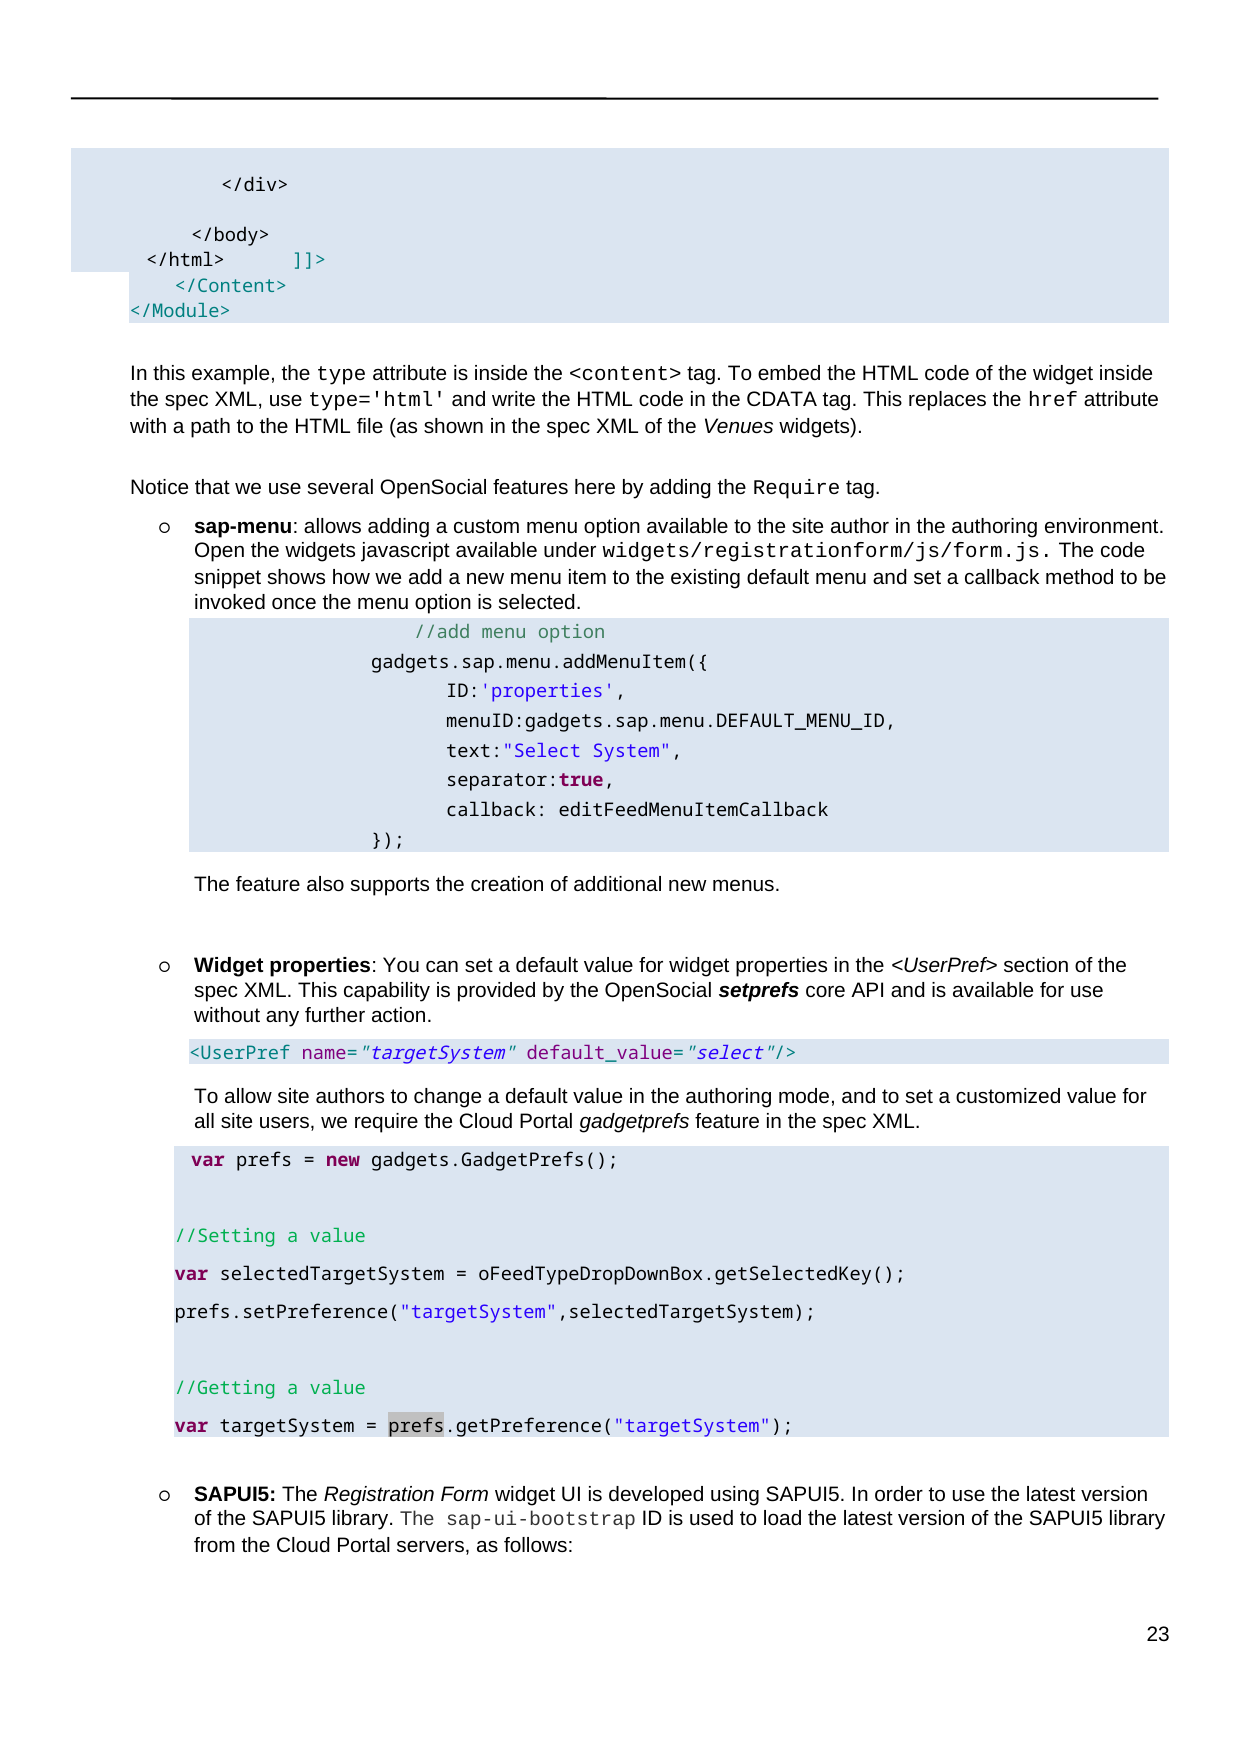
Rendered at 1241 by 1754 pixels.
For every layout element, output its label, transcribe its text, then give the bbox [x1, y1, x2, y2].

text }); [189, 826, 1169, 852]
text gadgets.sap.menu.addMenuItem({ [189, 648, 1169, 673]
list </html> ]]> [71, 247, 1169, 272]
list The feature also supports the creation of additional new menus. [194, 870, 1169, 895]
list To allow site authors to change a default value in the authoring mode, and to set a customized value for all site users, we require the Cloud Portal gadgetprefs feature in the spec XML. [194, 1083, 1169, 1133]
text text:"Select System", [189, 737, 1169, 762]
text //add menu option [189, 618, 1169, 644]
text //Setting a value [174, 1222, 1169, 1247]
list Notice that we use several OpenSocial features here by adding the Require tag. [130, 475, 1169, 501]
list </Content> [129, 272, 1169, 298]
list </body> [71, 221, 1169, 247]
text var targetSystem = prefs.getPreference("targetSystem"); [174, 1412, 388, 1437]
text <UserPref name="targetSystem" default_value="select"/> [189, 1039, 1169, 1064]
text ID:'properties', [189, 678, 1169, 703]
text menuID:gadgets.sap.menu.DEFAULT_MENU_ID, [189, 707, 1169, 733]
text //Getting a value [174, 1374, 1169, 1399]
list Widget properties: You can set a default value for widget properties in the <UserPref> section of the spec XML. This capability is provided by the OpenSocial setprefs core API and is available for use without any further action. [158, 952, 1169, 1027]
list In this example, the type attribute is inside the <content> tag. To embed the HTML code of the widget inside the spec XML, use type='html' and write the HTML code in the CDATA tag. This replaces the href attribute with a path to the HTML file (as shown in the spec XML of the Venues widgets). [130, 361, 1169, 437]
list sap-menu: allows adding a custom menu option available to the site author in the authoring environment. Open the widgets javascript available under widgets/registrationform/js/form.js. The code snippet shows how we add a new menu item to the existing default menu and set a callback method to be invoked once the menu option is selected. [158, 513, 1169, 614]
list SAPUI5: The Registration Form widget UI is developed using SAPUI5. In order to use the latest version of the SAPUI5 library. The sap-ui-bootstrap ID is used to load the latest version of the SAPUI5 library from the Cloud Portal servers, as follows: [158, 1481, 1169, 1557]
text prefs.setPreference("targetSystem",selectedTargetSystem); [174, 1298, 1169, 1323]
list </div> [71, 172, 1169, 197]
text callback: editFeedMenuItemCallback [189, 796, 1169, 822]
text var targetSystem = prefs.getPreference("targetSystem"); [444, 1412, 1169, 1437]
text var selectedTargetSystem = oFeedTypeDropDownBox.getSelectedKey(); [174, 1260, 1169, 1285]
text var prefs = new gadgets.GadgetPrefs(); [174, 1146, 1169, 1171]
text separator:true, [189, 767, 1169, 792]
list </Module> [129, 298, 1169, 323]
